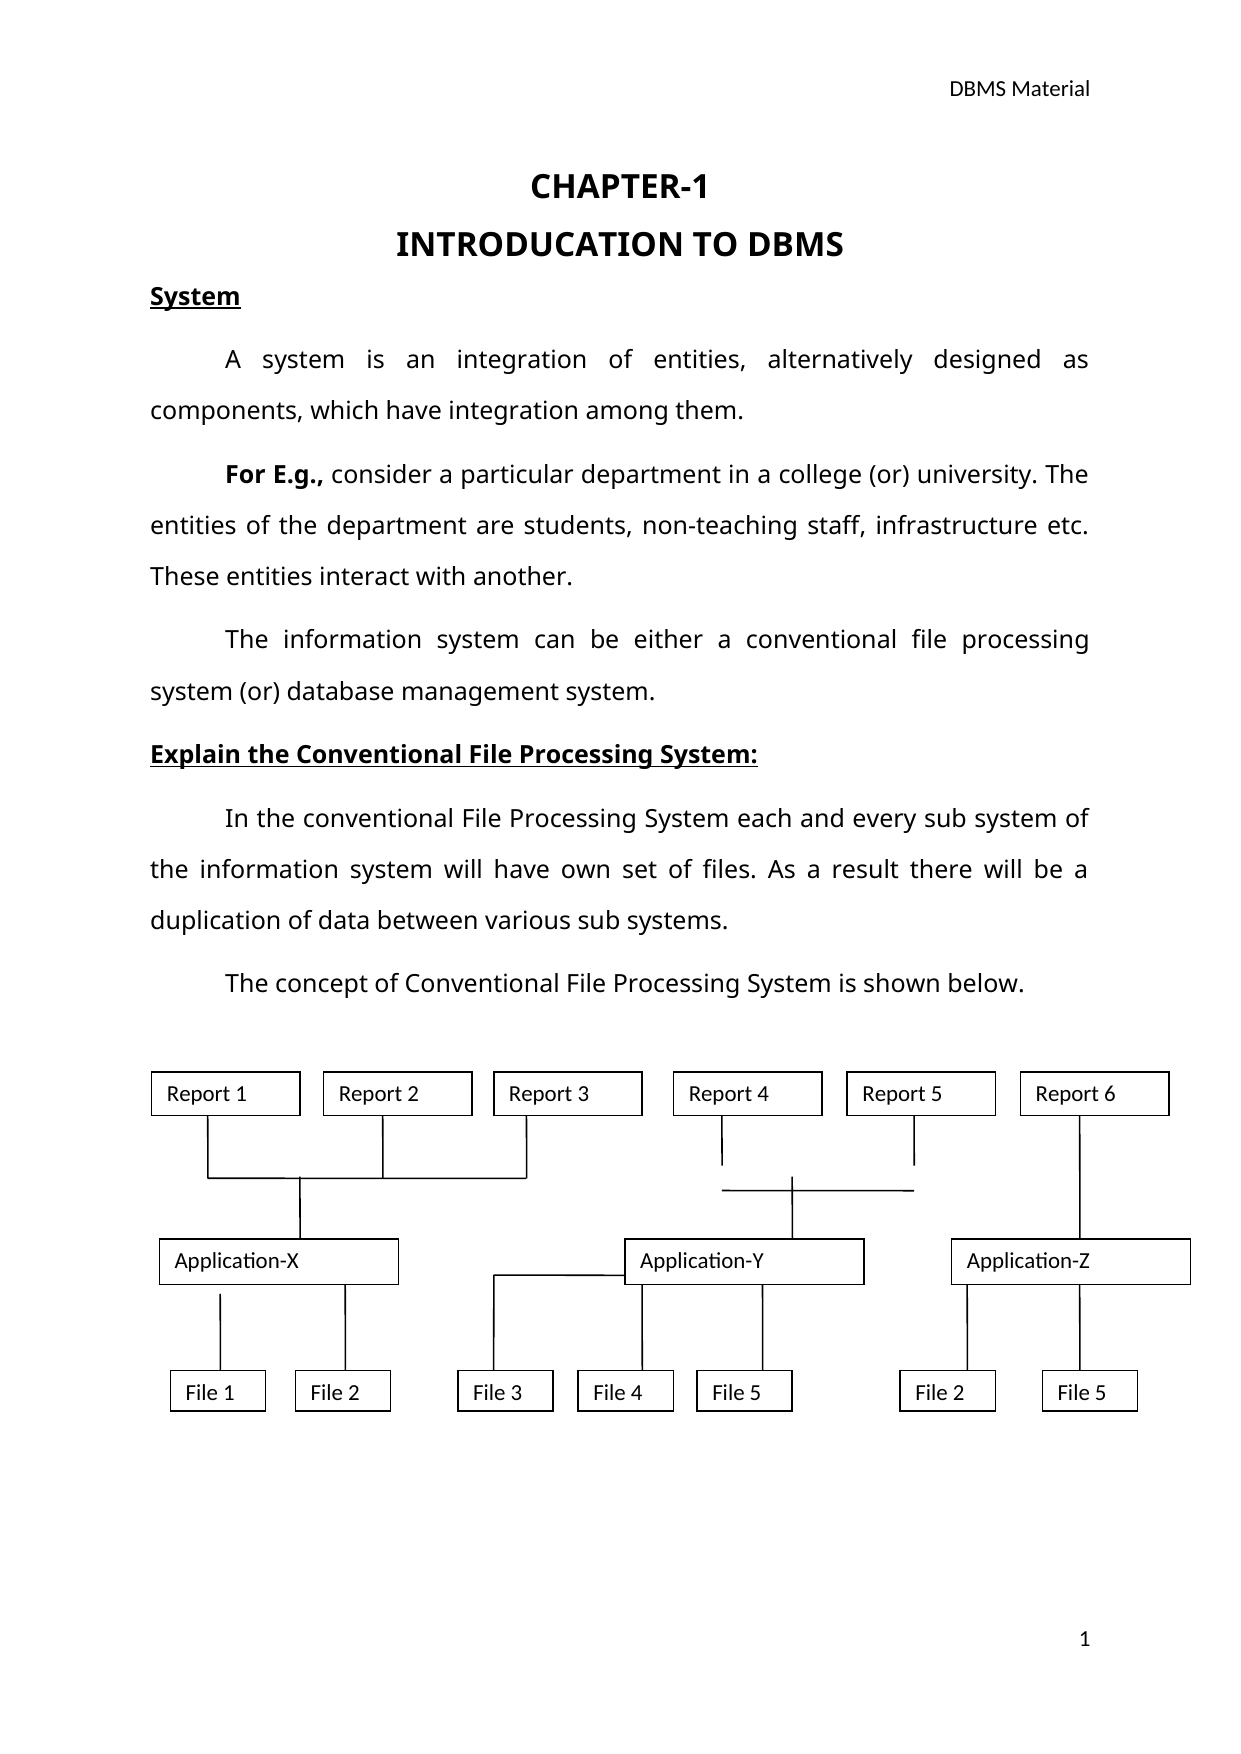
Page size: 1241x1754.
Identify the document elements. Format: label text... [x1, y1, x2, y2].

text A system is an integration of entities, alternatively designed as components, which have integration among them. [150, 342, 1090, 427]
text System [150, 278, 1090, 312]
text For E.g., consider a particular department in a college (or) university. The entities of the department are students, non-teaching staff, infrastructure etc. These entities interact with another. [150, 456, 1090, 593]
text CHAPTER-1 [150, 162, 1090, 208]
text The information system can be either a conventional file processing system (or) database management system. [150, 622, 1090, 707]
text In the conventional File Processing System each and every sub system of the information system will have own set of files. As a result there will be a duplication of data between various sub systems. [150, 800, 1090, 936]
text INTRODUCATION TO DBMS [150, 220, 1090, 266]
text The concept of Conventional File Processing System is shown below. [150, 966, 1090, 1000]
text Explain the Conventional File Processing System: [150, 737, 1090, 771]
